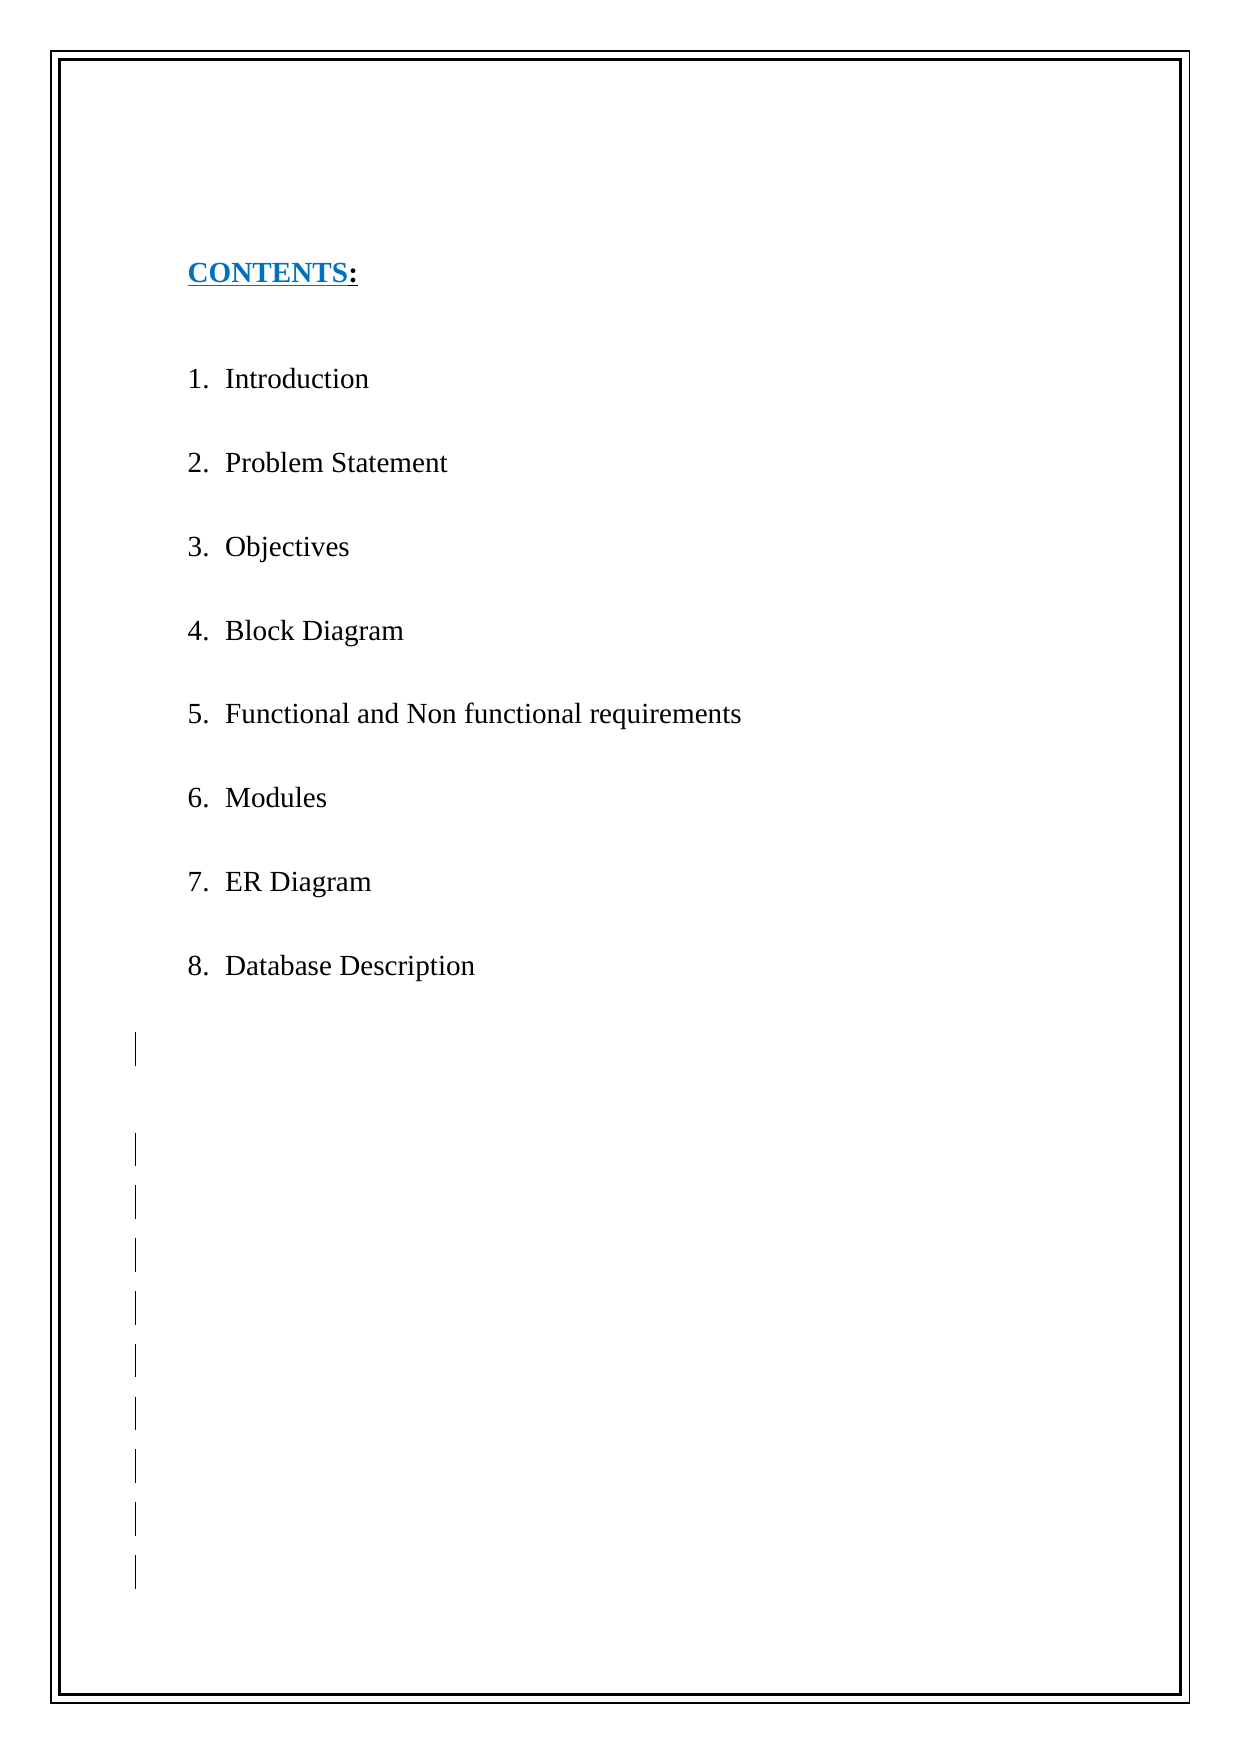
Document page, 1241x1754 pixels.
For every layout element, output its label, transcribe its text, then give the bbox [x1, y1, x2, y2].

list Functional and Non functional requirements [187, 697, 1090, 730]
list Problem Statement [187, 445, 1090, 479]
list Database Description [187, 948, 1090, 982]
text CONTENTS: [187, 256, 1090, 289]
list Modules [187, 781, 1090, 814]
list Introduction [187, 361, 1090, 395]
list ER Diagram [187, 864, 1090, 898]
list Objectives [187, 529, 1090, 562]
list Block Diagram [187, 613, 1090, 646]
